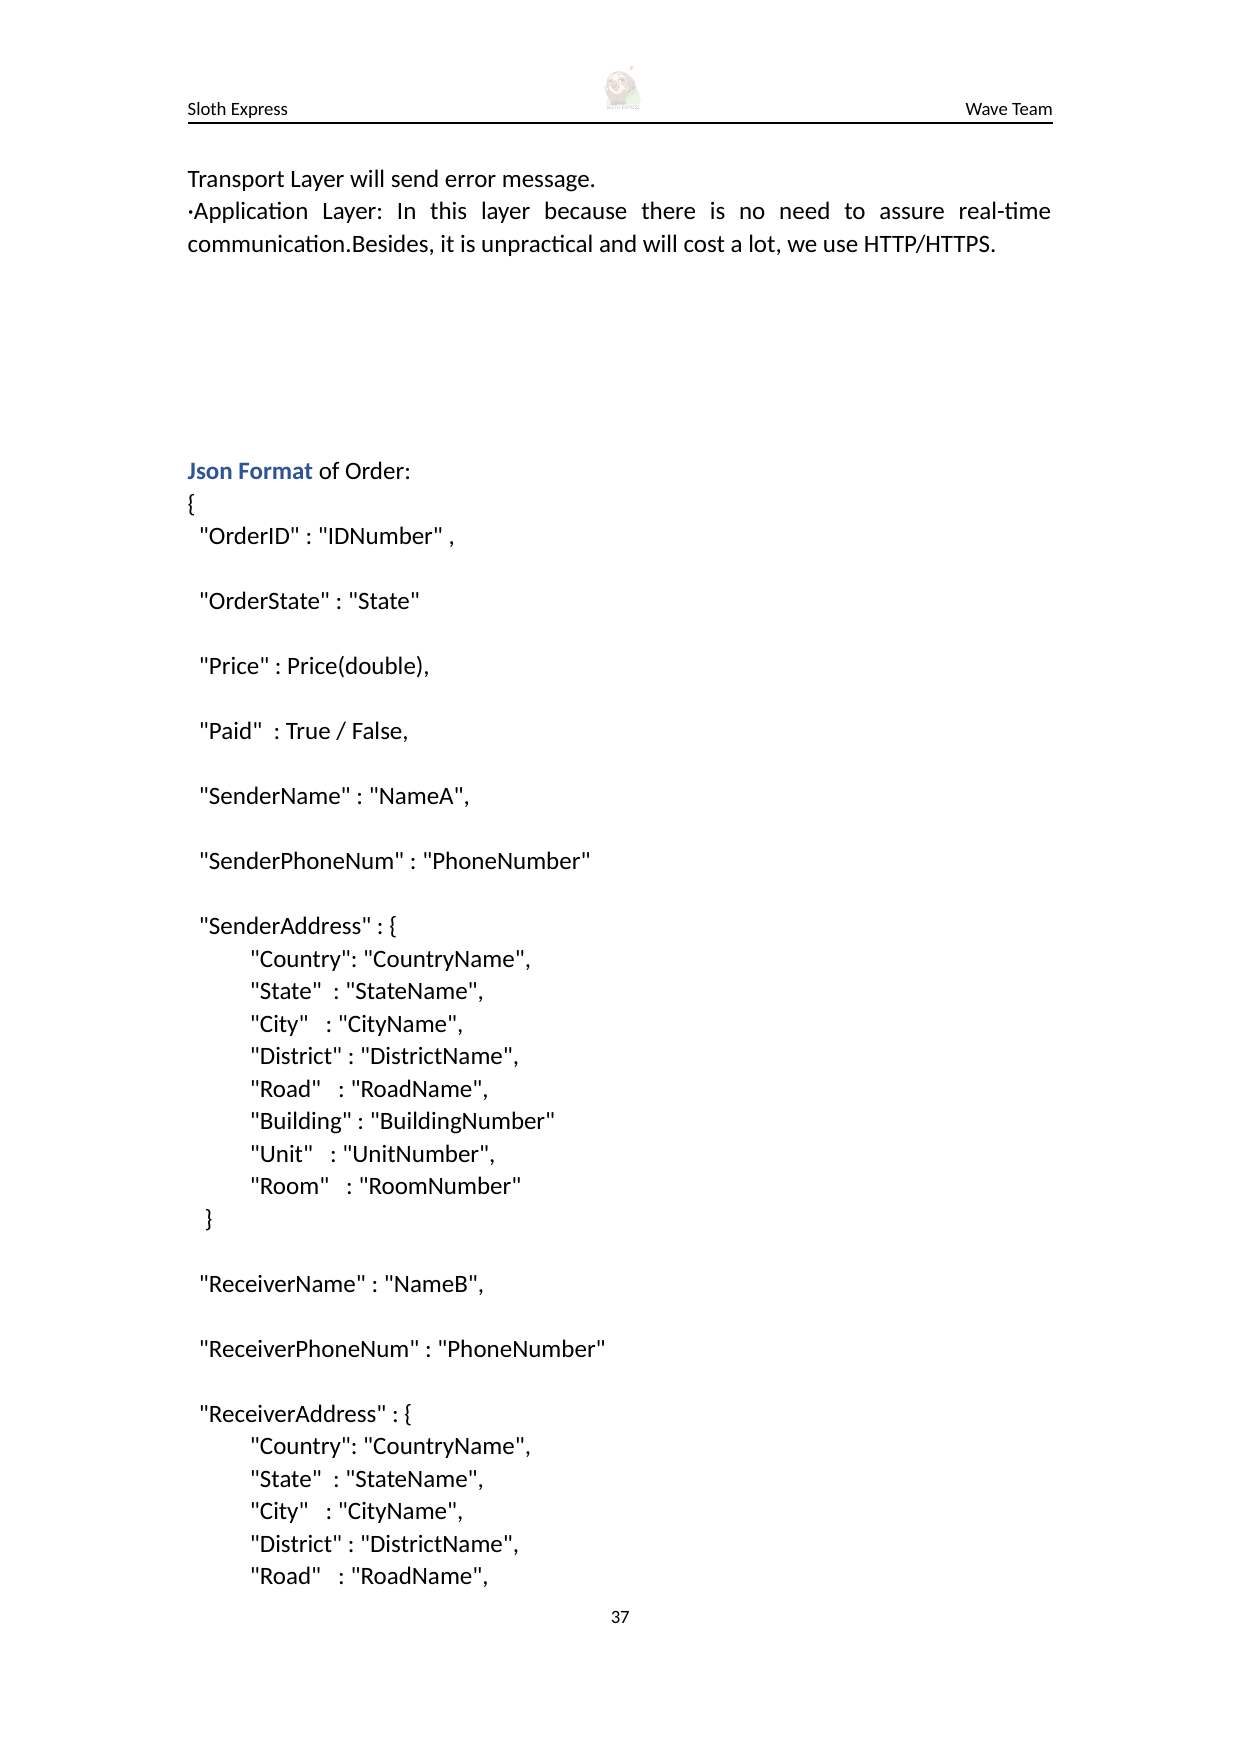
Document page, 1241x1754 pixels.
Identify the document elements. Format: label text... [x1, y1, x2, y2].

text "Country": "CountryName", [187, 942, 1053, 974]
text "Road" : "RoadName", [187, 1559, 1053, 1592]
picture [595, 59, 645, 116]
text "Paid" : True / False, [187, 714, 1053, 747]
text "Road" : "RoadName", [187, 1072, 1053, 1104]
text "SenderAddress" : { [187, 909, 1053, 942]
text "ReceiverPhoneNum" : "PhoneNumber" [187, 1332, 1053, 1364]
text "Building" : "BuildingNumber" [187, 1104, 1053, 1137]
text "State" : "StateName", [187, 974, 1053, 1007]
text "City" : "CityName", [187, 1494, 1053, 1527]
text "OrderID" : "IDNumber" , [187, 519, 1053, 552]
text "OrderState" : "State" [187, 584, 1053, 617]
text "Country": "CountryName", [187, 1429, 1053, 1462]
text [187, 162, 1053, 194]
text "Unit" : "UnitNumber", [187, 1137, 1053, 1169]
text } [187, 1202, 1053, 1234]
text "State" : "StateName", [187, 1462, 1053, 1494]
text "ReceiverAddress" : { [187, 1397, 1053, 1429]
text ·Application Layer: In this layer because there is no need to assure real-time communication.Besides, it is unpractical and will cost a lot, we use HTTP/HTTPS. [187, 194, 1053, 259]
text "ReceiverName" : "NameB", [187, 1267, 1053, 1299]
text Json Format of Order: [187, 454, 1053, 487]
text "City" : "CityName", [187, 1007, 1053, 1039]
text "District" : "DistrictName", [187, 1039, 1053, 1072]
text "Price" : Price(double), [187, 649, 1053, 682]
text "SenderName" : "NameA", [187, 779, 1053, 812]
text "District" : "DistrictName", [187, 1527, 1053, 1559]
text "SenderPhoneNum" : "PhoneNumber" [187, 844, 1053, 877]
text "Room" : "RoomNumber" [187, 1169, 1053, 1202]
text { [187, 487, 1053, 519]
